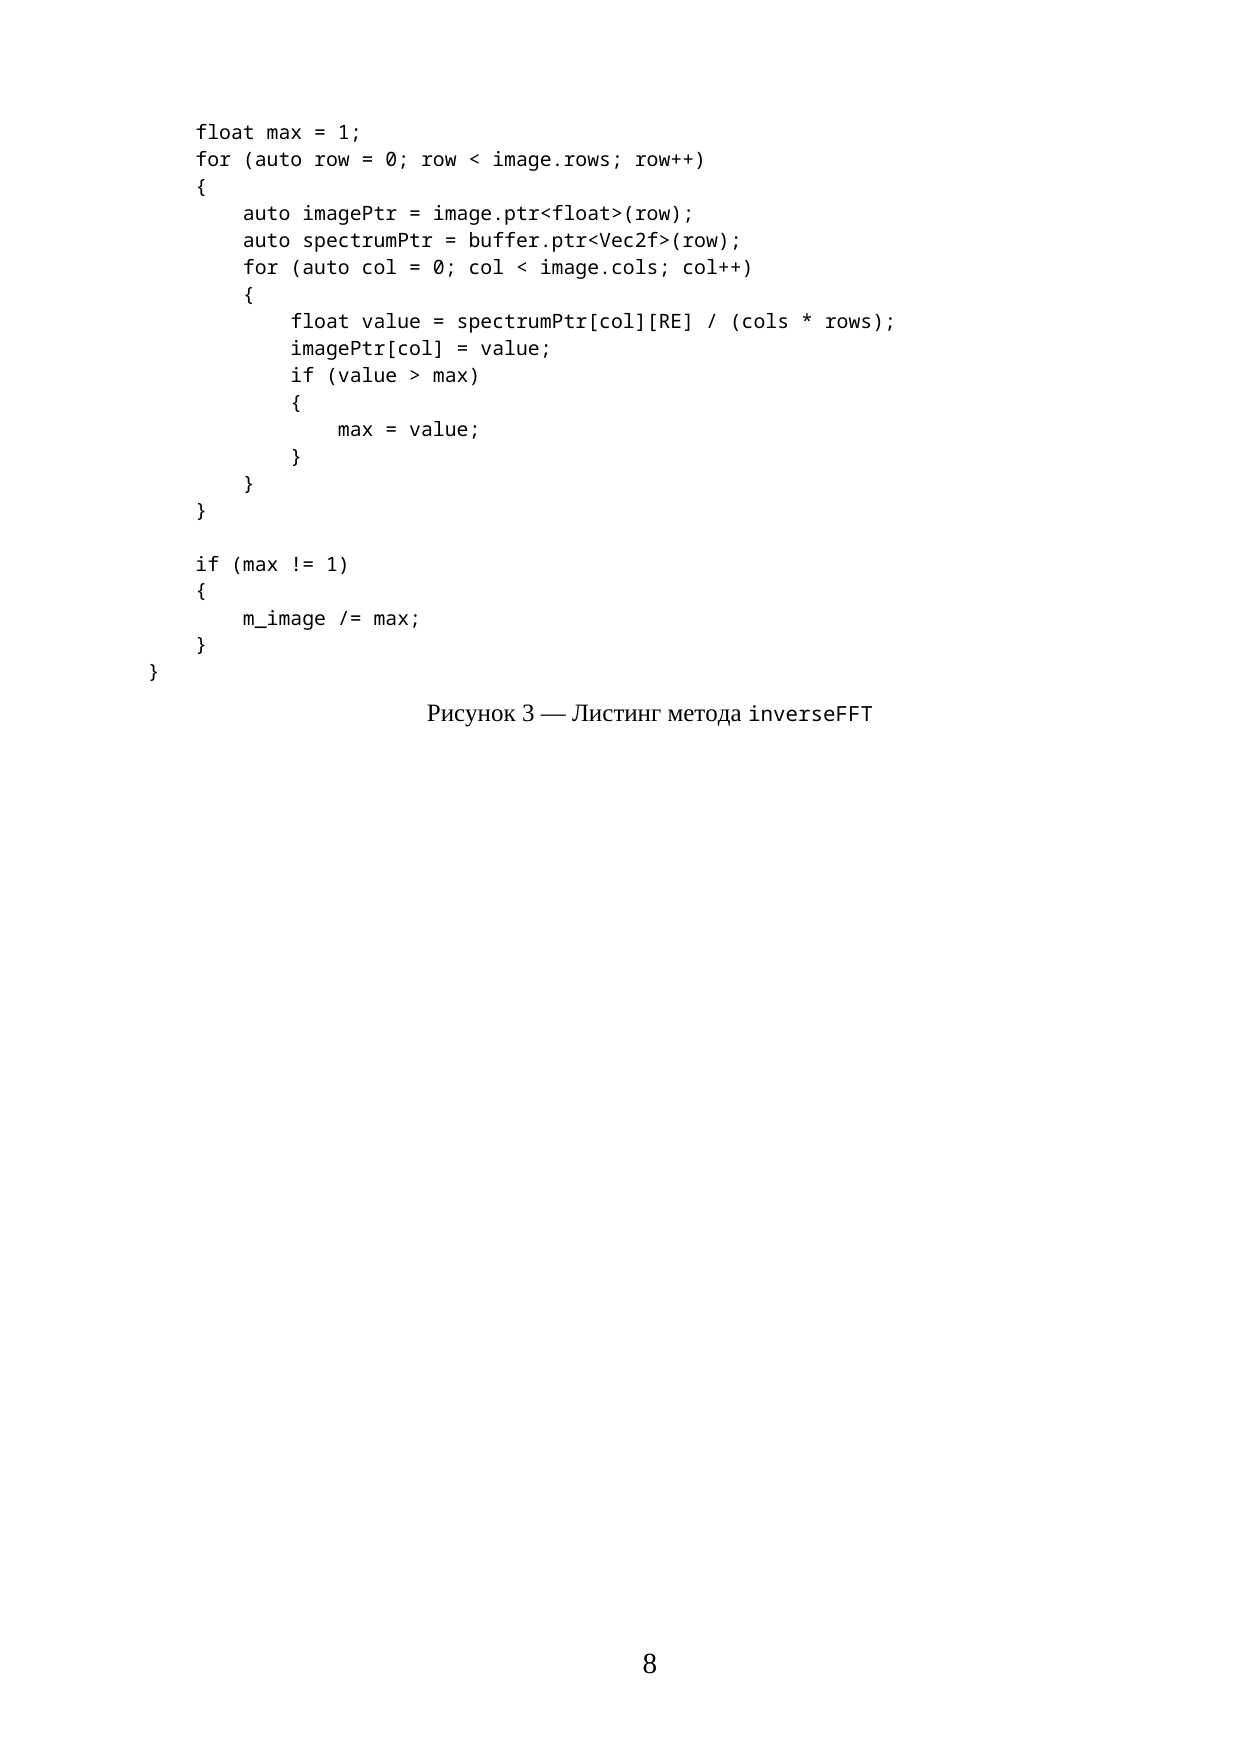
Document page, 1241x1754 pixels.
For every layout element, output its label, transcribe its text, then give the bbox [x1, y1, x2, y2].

text } [148, 631, 1152, 658]
text { [148, 577, 1152, 604]
text { [148, 280, 1152, 307]
text for (auto row = 0; row < image.rows; row++) [148, 145, 1152, 172]
text max = value; [148, 415, 1152, 442]
text if (max != 1) [148, 550, 1152, 577]
text for (auto col = 0; col < image.cols; col++) [148, 253, 1152, 280]
text if (value > max) [148, 361, 1152, 388]
text auto spectrumPtr = buffer.ptr<Vec2f>(row); [148, 226, 1152, 253]
text imagePtr[col] = value; [148, 334, 1152, 361]
text } [148, 496, 1152, 523]
text } [148, 469, 1152, 496]
text auto imagePtr = image.ptr<float>(row); [148, 199, 1152, 226]
text } [148, 658, 1152, 685]
text float max = 1; [148, 118, 1152, 145]
text { [148, 388, 1152, 415]
text m_image /= max; [148, 604, 1152, 631]
text float value = spectrumPtr[col][RE] / (cols * rows); [148, 307, 1152, 334]
text { [148, 172, 1152, 199]
text } [148, 442, 1152, 469]
